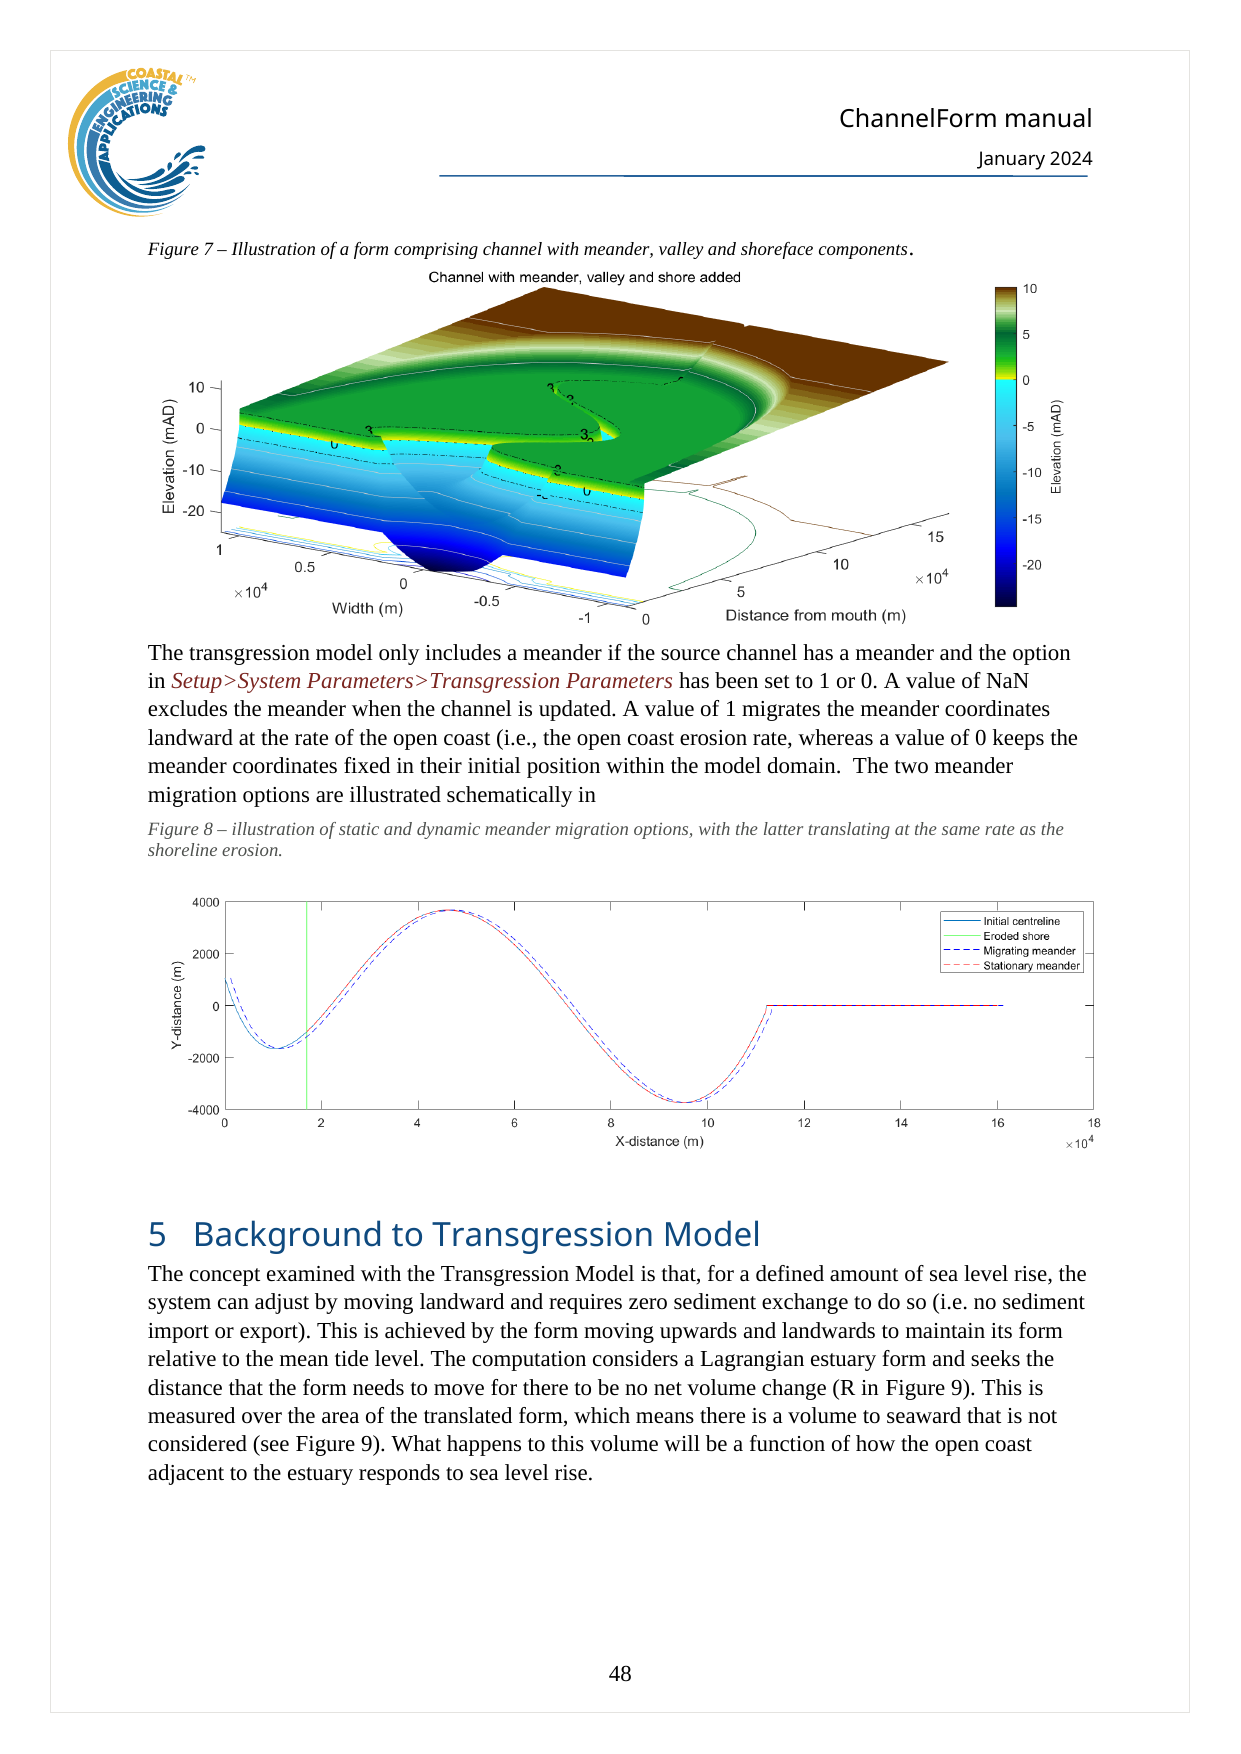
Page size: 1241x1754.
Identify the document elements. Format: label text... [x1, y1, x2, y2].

picture [147, 262, 1071, 629]
text The concept examined with the Transgression Model is that, for a defined amount of sea level rise, the system can adjust by moving landward and requires zero sediment exchange to do so (i.e. no sediment import or export). This is achieved by the form moving upwards and landwards to maintain its form relative to the mean tide level. The computation considers a Lagrangian estuary form and seeks the distance that the form needs to move for there to be no net volume change (R in Figure 9). This is measured over the area of the translated form, which means there is a volume to seaward that is not considered (see Figure 9). What happens to this volume will be a function of how the open coast adjacent to the estuary responds to sea level rise. [148, 1260, 1093, 1485]
picture [147, 881, 1112, 1151]
text The transgression model only includes a meander if the source channel has a meander and the option in Setup>System Parameters>Transgression Parameters has been set to 1 or 0. A value of NaN excludes the meander when the channel is updated. A value of 1 migrates the meander coordinates landward at the rate of the open coast (i.e., the open coast erosion rate, whereas a value of 0 keeps the meander coordinates fixed in their initial position within the model domain. The two meander migration options are illustrated schematically in [148, 638, 1093, 807]
subtitle Background to Transgression Model [148, 1211, 1093, 1256]
